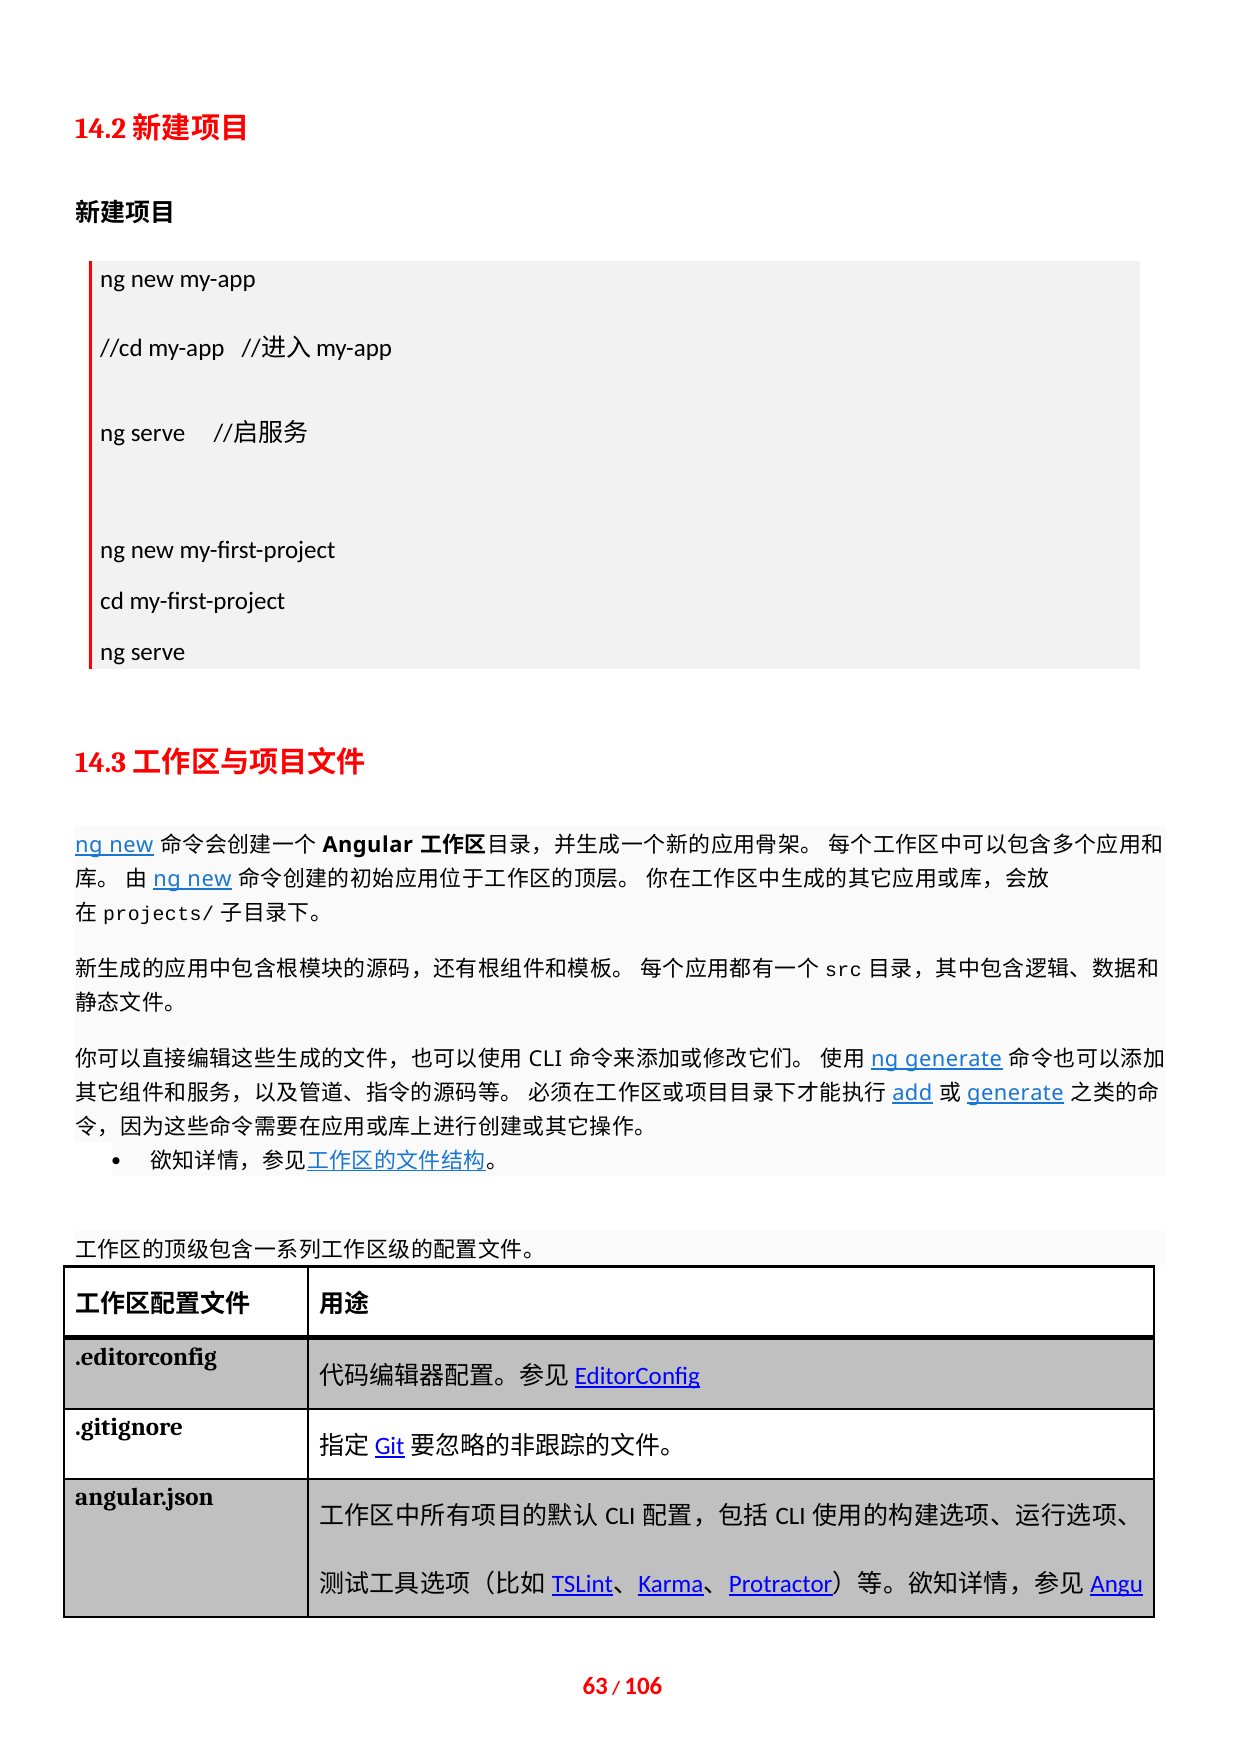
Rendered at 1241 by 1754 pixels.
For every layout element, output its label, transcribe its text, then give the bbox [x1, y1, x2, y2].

table_cell 指定 Git 要忽略的非跟踪的文件。 [309, 1410, 1153, 1478]
text ng new my-app [92, 261, 1140, 295]
table_cell angular.json [65, 1480, 307, 1616]
text 你可以直接编辑这些生成的文件，也可以使用 CLI 命令来添加或修改它们。 使用 ng generate 命令也可以添加其它组件和服务，以及管道、指令的源码等。 必须在工作区或项目目录下才能执行 add 或 generate 之类的命令，因为这些命令需要在应用或库上进行创建或其它操作。 [75, 1040, 1165, 1142]
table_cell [309, 1480, 1153, 1616]
text 新建项目 [75, 176, 1165, 244]
list 欲知详情，参见工作区的文件结构。 [112, 1142, 1165, 1176]
text //cd my-app //进入my-app [92, 312, 1140, 380]
text cd my-first-project [92, 584, 1140, 618]
text ng new 命令会创建一个 Angular 工作区目录，并生成一个新的应用骨架。 每个工作区中可以包含多个应用和库。 由 ng new 命令创建的初始应用位于工作区的顶层。 你在工作区中生成的其它应用或库，会放在 projects/ 子目录下。 [75, 826, 1165, 928]
table_cell .gitignore [65, 1410, 307, 1478]
text ng new my-first-project [92, 533, 1140, 567]
text ng serve //启服务 [92, 397, 1140, 465]
text 工作区的顶级包含一系列工作区级的配置文件。 [75, 1231, 1165, 1265]
text 新生成的应用中包含根模块的源码，还有根组件和模板。 每个应用都有一个 src 目录，其中包含逻辑、数据和静态文件。 [75, 950, 1165, 1018]
table_header 工作区配置文件 [65, 1268, 307, 1335]
text ng serve [92, 635, 1140, 669]
table_header 用途 [309, 1268, 1153, 1335]
table_cell 代码编辑器配置。参见 EditorConfig [309, 1340, 1153, 1408]
table_cell .editorconfig [65, 1340, 307, 1408]
subtitle 新建项目 [75, 92, 1165, 159]
subtitle 工作区与项目文件 [75, 726, 1165, 794]
